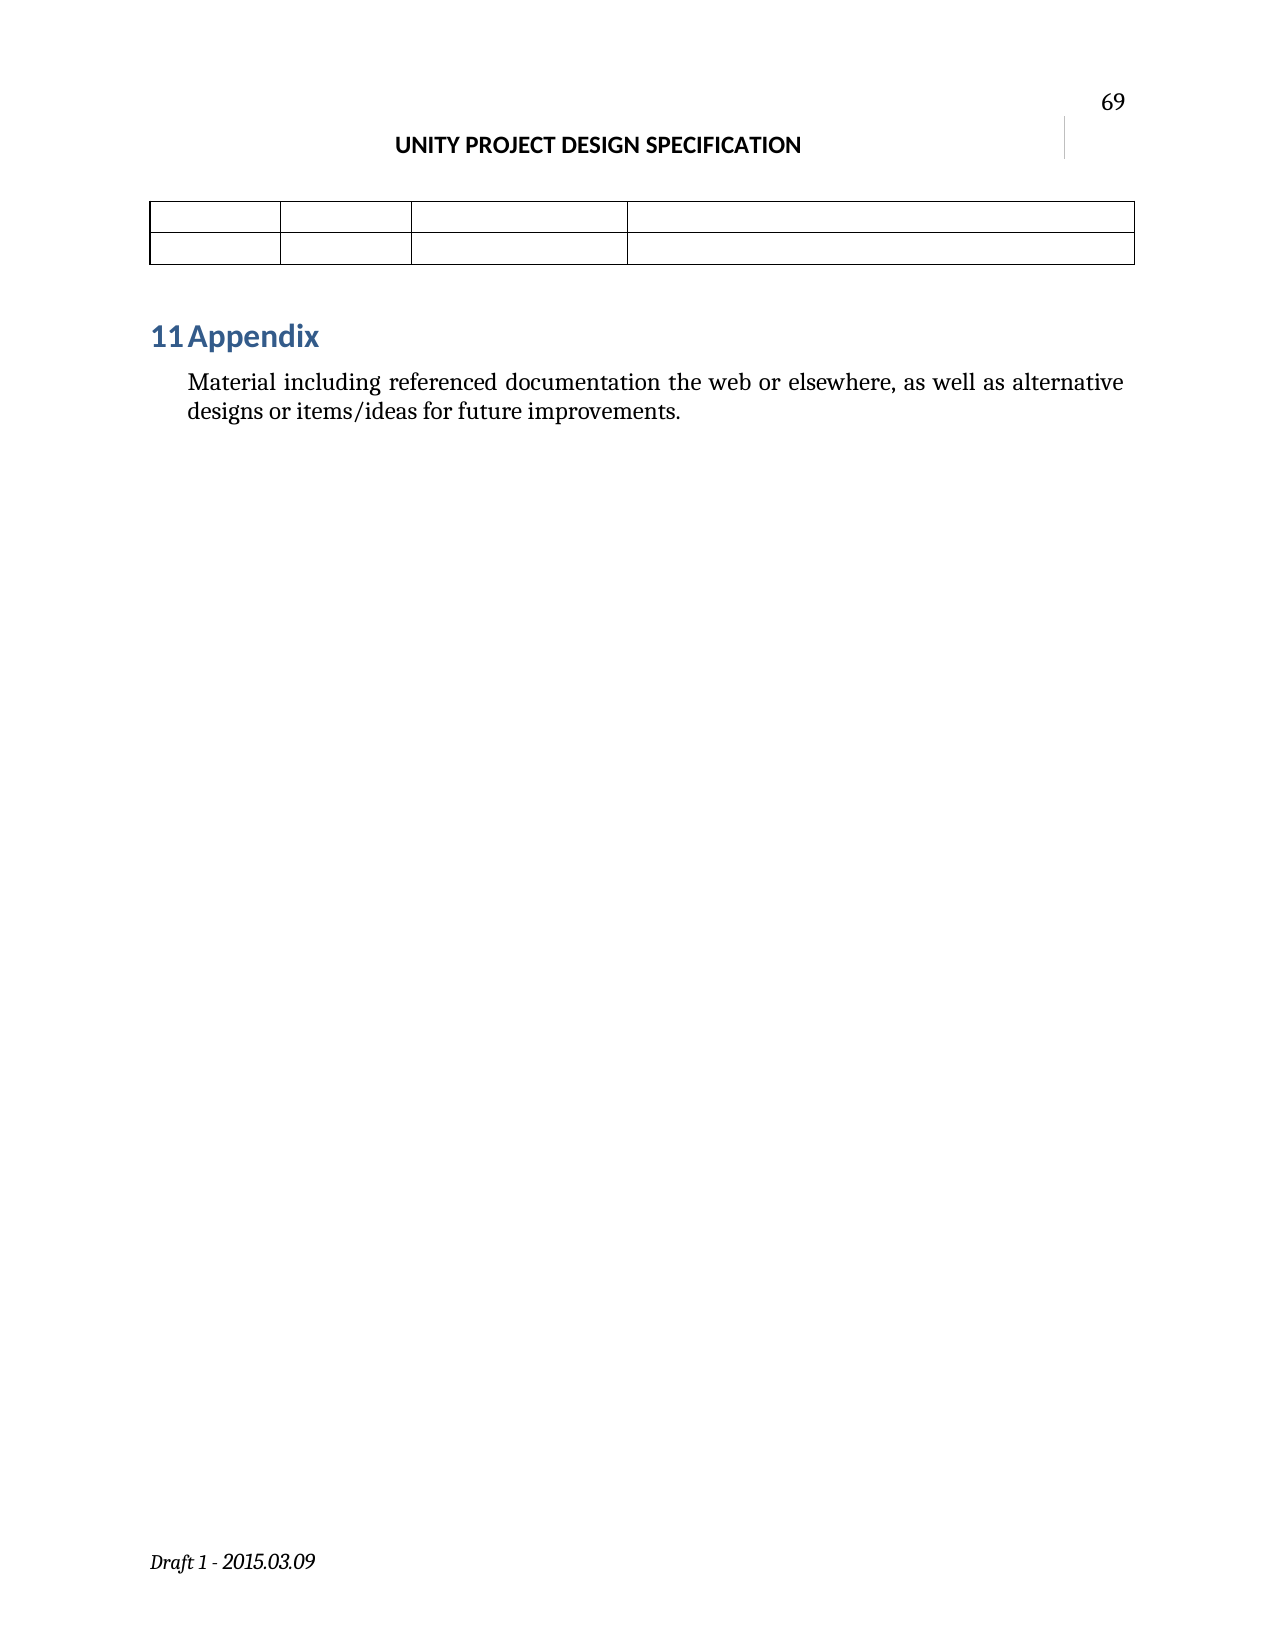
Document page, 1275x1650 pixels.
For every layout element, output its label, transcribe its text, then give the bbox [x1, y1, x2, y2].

table_cell [412, 233, 627, 264]
table_cell [628, 202, 1134, 232]
table_cell [151, 202, 280, 232]
table_cell [412, 202, 627, 232]
table_cell [151, 233, 280, 264]
table_cell [281, 233, 411, 264]
text Material including referenced documentation the web or elsewhere, as well as alternative designs or items/ideas for future improvements. [187, 368, 1125, 425]
table_cell [628, 233, 1134, 264]
table_cell [281, 202, 411, 232]
subtitle Appendix [150, 315, 1125, 355]
